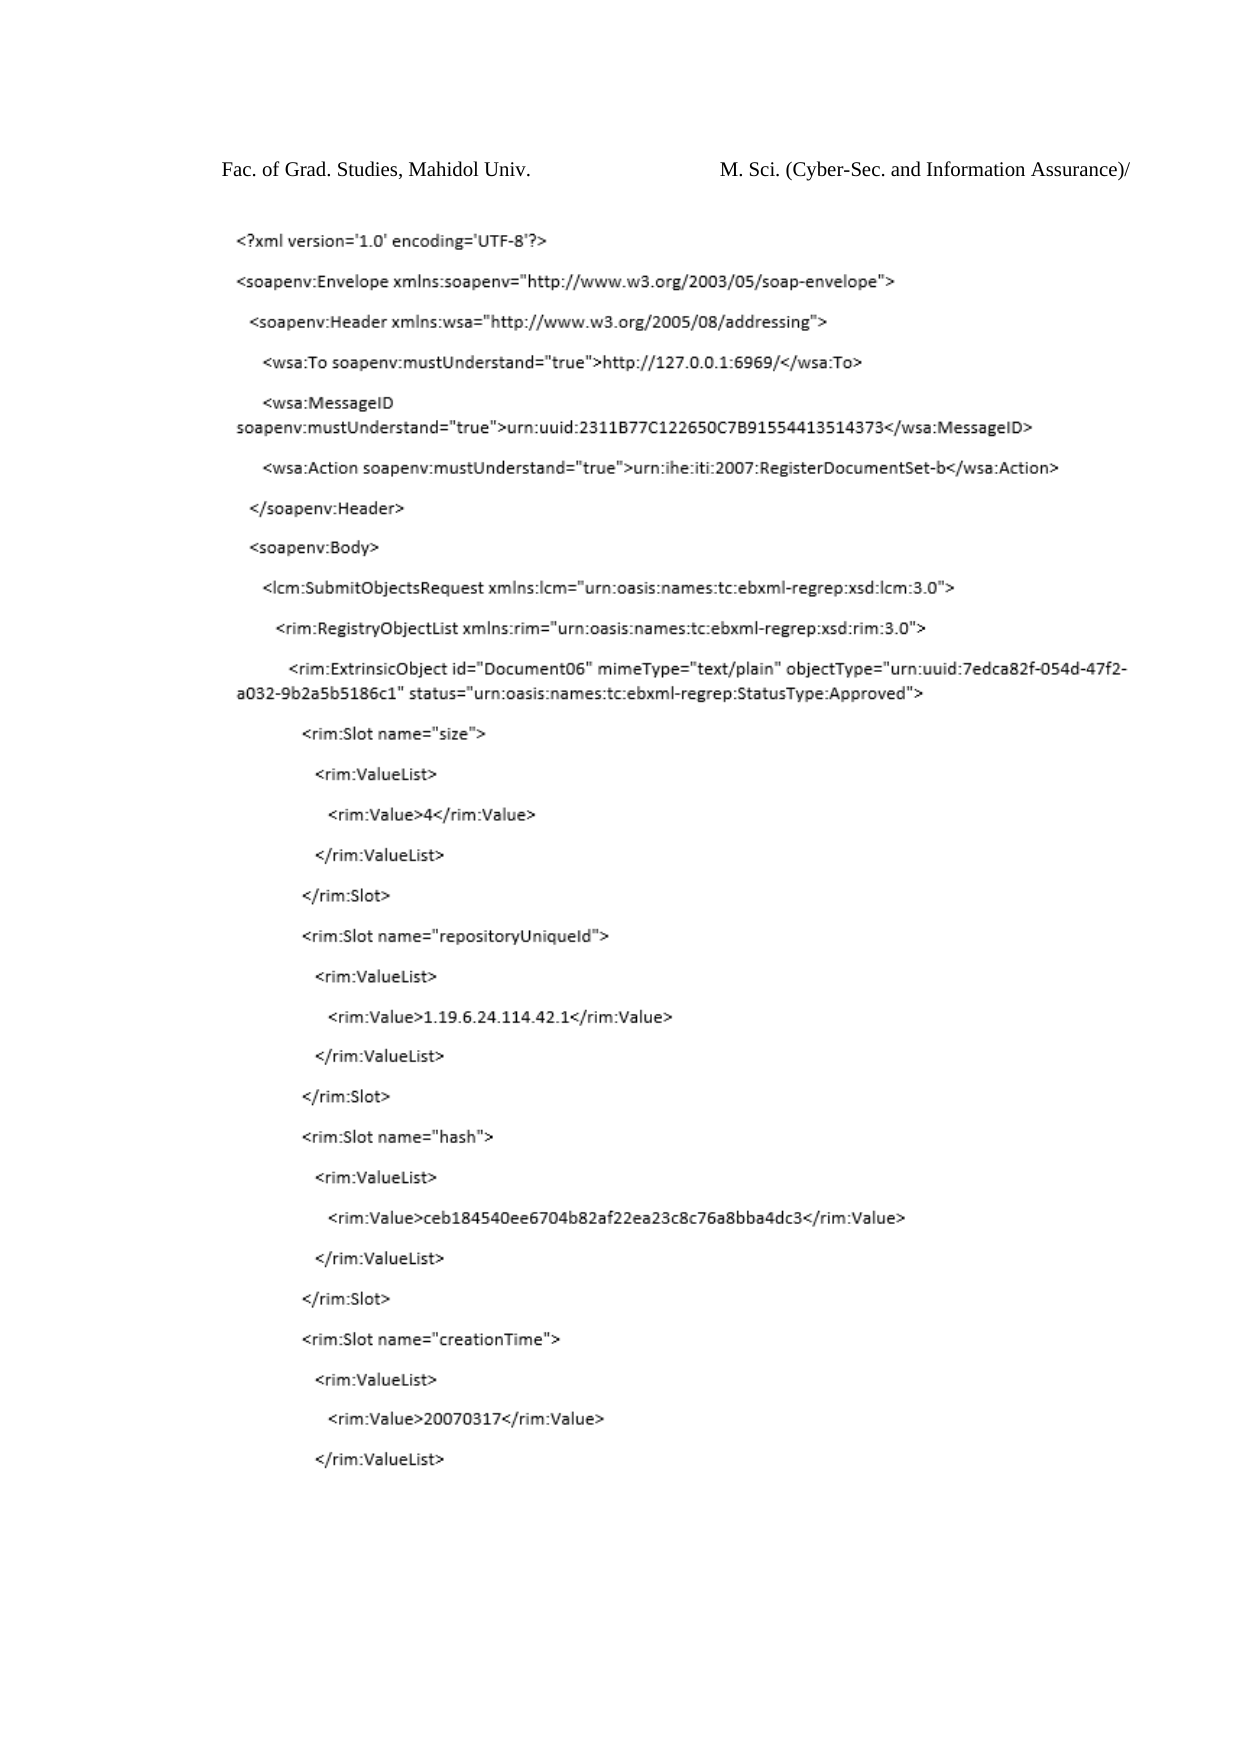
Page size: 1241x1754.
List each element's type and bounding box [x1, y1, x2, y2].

picture [221, 221, 1145, 1470]
